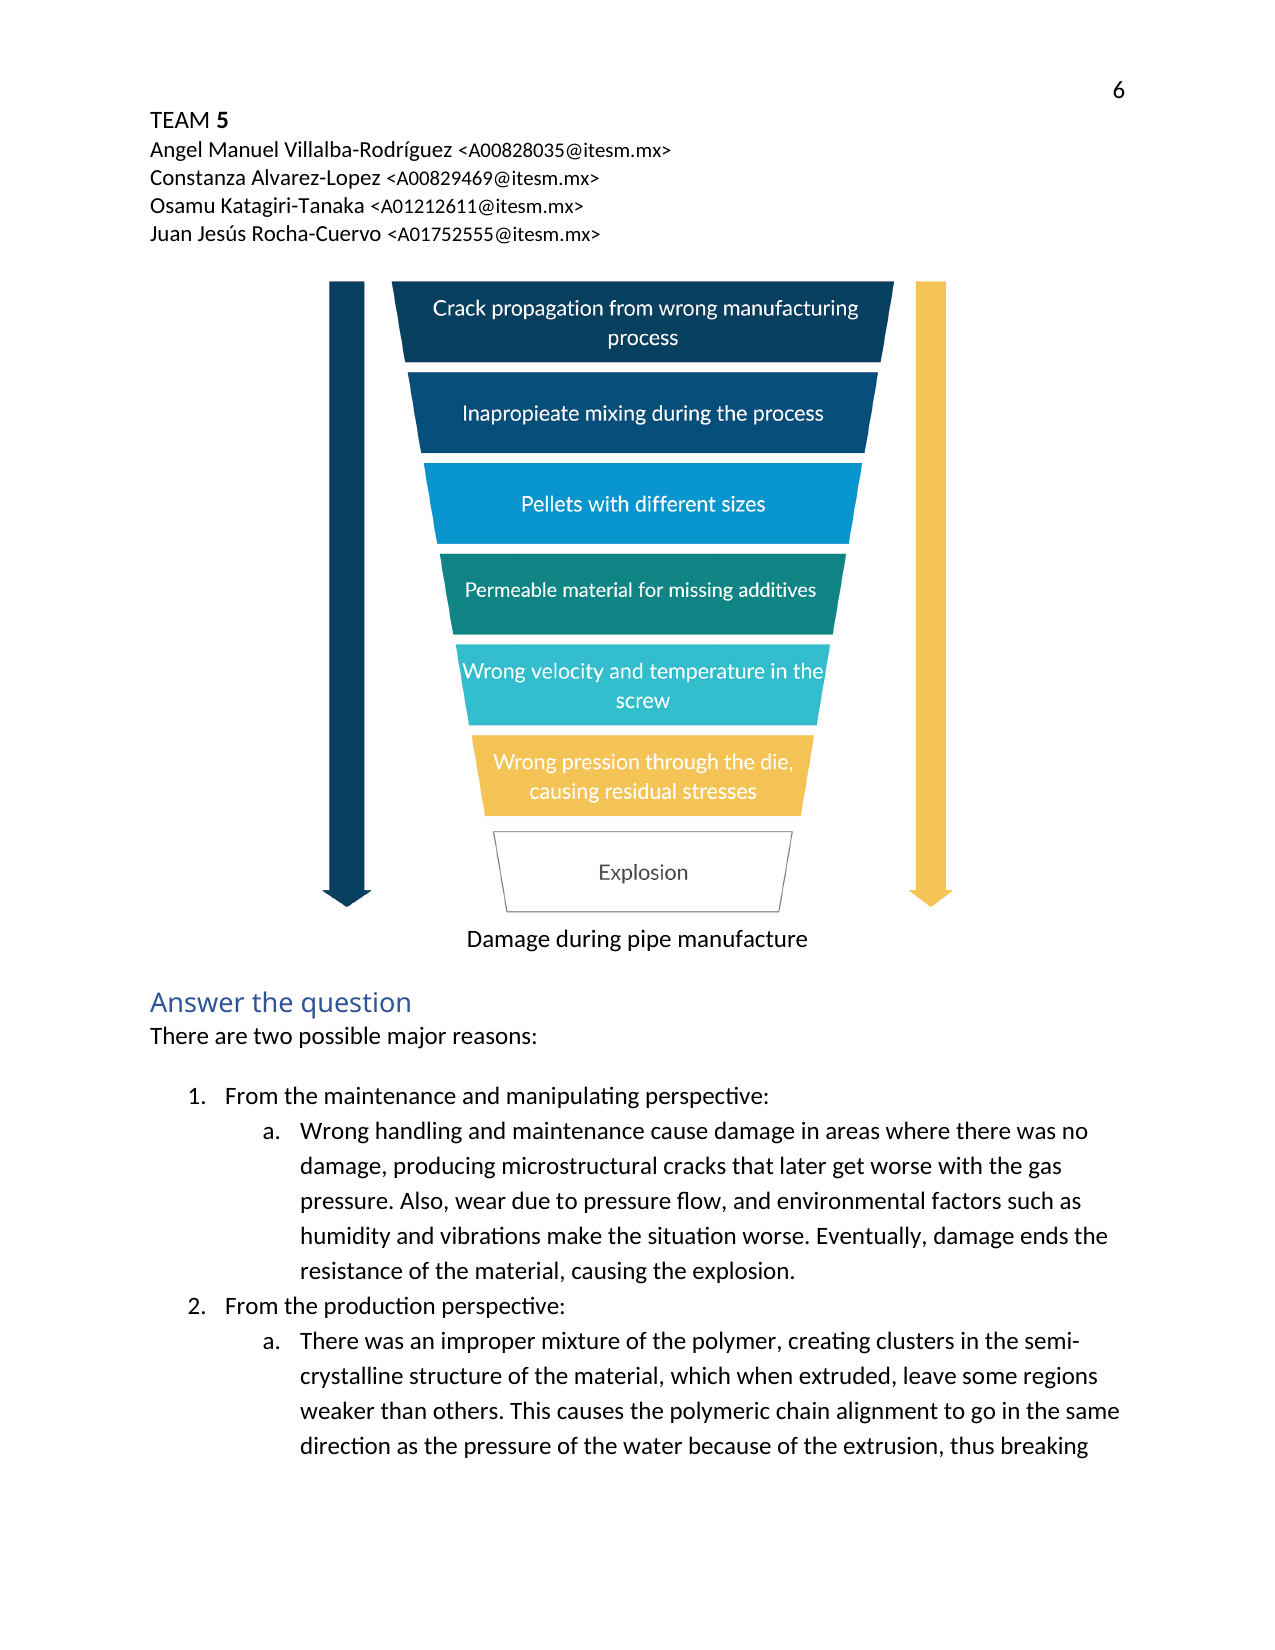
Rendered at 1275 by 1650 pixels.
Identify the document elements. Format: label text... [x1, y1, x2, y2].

picture [312, 271, 963, 919]
list From the maintenance and manipulating perspective: [187, 1080, 1125, 1110]
list Wrong handling and maintenance cause damage in areas where there was no damage, producing microstructural cracks that later get worse with the gas pressure. Also, wear due to pressure flow, and environmental factors such as humidity and vibrations make the situation worse. Eventually, damage ends the resistance of the material, causing the explosion. [262, 1115, 1125, 1285]
text There are two possible major reasons: [150, 1020, 1125, 1050]
subtitle Answer the question [150, 983, 1125, 1020]
list From the production perspective: [187, 1290, 1125, 1320]
text Damage during pipe manufacture [150, 923, 1125, 953]
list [262, 1325, 1125, 1460]
